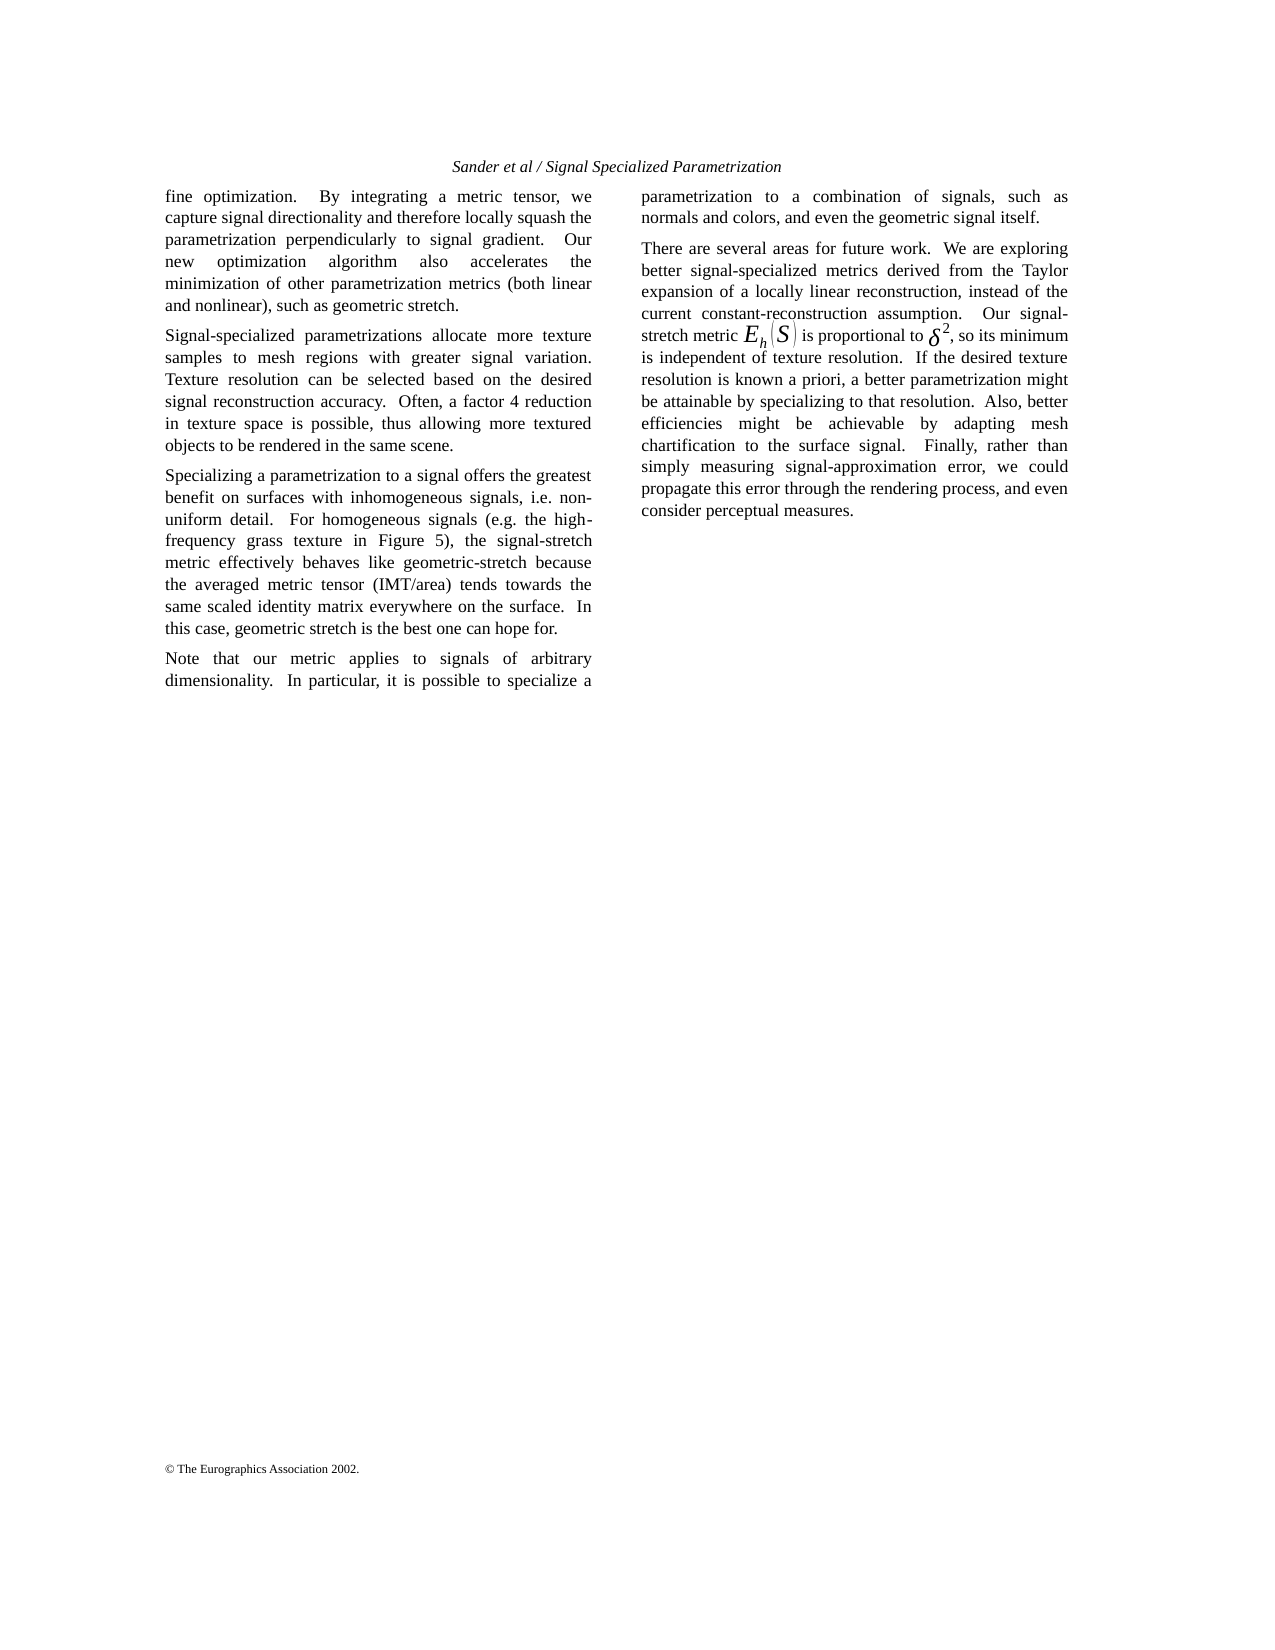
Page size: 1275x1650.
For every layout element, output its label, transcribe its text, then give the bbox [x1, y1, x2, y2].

text Specializing a parametrization to a signal offers the greatest benefit on surfaces with inhomogeneous signals, i.e. non-uniform detail. For homogeneous signals (e.g. the high-frequency grass texture in Figure 5), the signal-stretch metric effectively behaves like geometric-stretch because the averaged metric tensor (IMT/area) tends towards the same scaled identity matrix everywhere on the surface. In this case, geometric stretch is the best one can hope for. [165, 464, 592, 639]
text Signal-specialized parametrizations allocate more texture samples to mesh regions with greater signal variation. Texture resolution can be selected based on the desired signal reconstruction accuracy. Often, a factor 4 reduction in texture space is possible, thus allowing more textured objects to be rendered in the same scene. [165, 324, 592, 455]
text There are several areas for future work. We are exploring better signal-specialized metrics derived from the expansion of a locally linear reconstruction, instead of the current constant-reconstruction assumption. Our signal-stretch metric is proportional to , so its minimum is independent of texture resolution. If the desired texture resolution is known a priori, a better parametrization might be attainable by specializing to that resolution. Also, better efficiencies might be achievable by adapting mesh chartification to the surface signal. Finally, rather than simply measuring signal-approximation error, we could propagate this error through the rendering process, and even consider perceptual measures. [641, 237, 1069, 521]
text Note that our metric applies to signals of arbitrary dimensionality. In particular, it is possible to specialize a parametrization to a combination of signals, such as normals and colors, and even the geometric signal itself. [165, 647, 592, 691]
text Note that our metric applies to signals of arbitrary dimensionality. In particular, it is possible to specialize a parametrization to a combination of signals, such as normals and colors, and even the geometric signal itself. [641, 184, 1069, 228]
